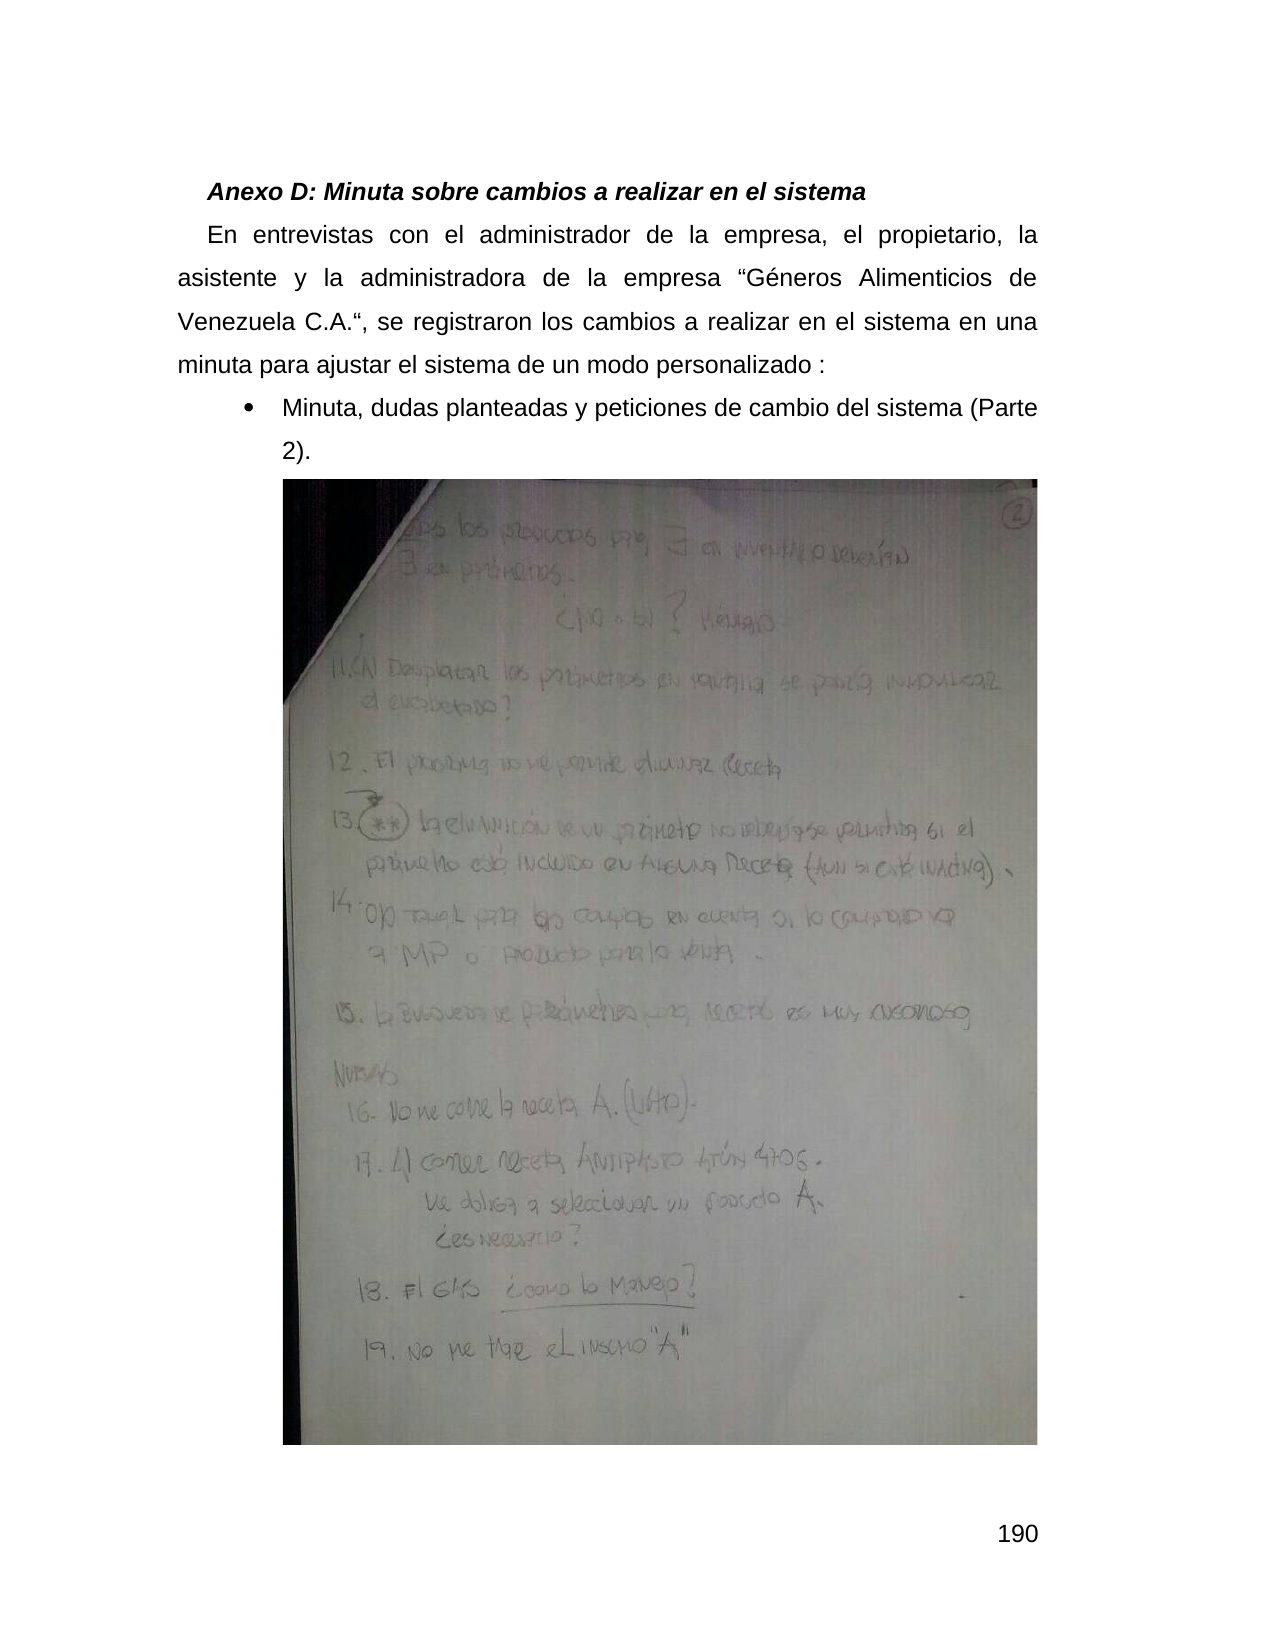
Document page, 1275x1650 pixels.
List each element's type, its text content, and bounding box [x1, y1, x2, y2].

list Minuta, dudas planteadas y peticiones de cambio del sistema (Parte 2). [244, 393, 1039, 465]
text En entrevistas con el administrador de la empresa, el propietario, la asistente y la administradora de la empresa “Géneros Alimenticios de Venezuela C.A.“, se registraron los cambios a realizar en el sistema en una minuta para ajustar el sistema de un modo personalizado : [177, 220, 1039, 378]
text Anexo D: Minuta sobre cambios a realizar en el sistema [177, 177, 1039, 206]
picture [282, 479, 1038, 1445]
